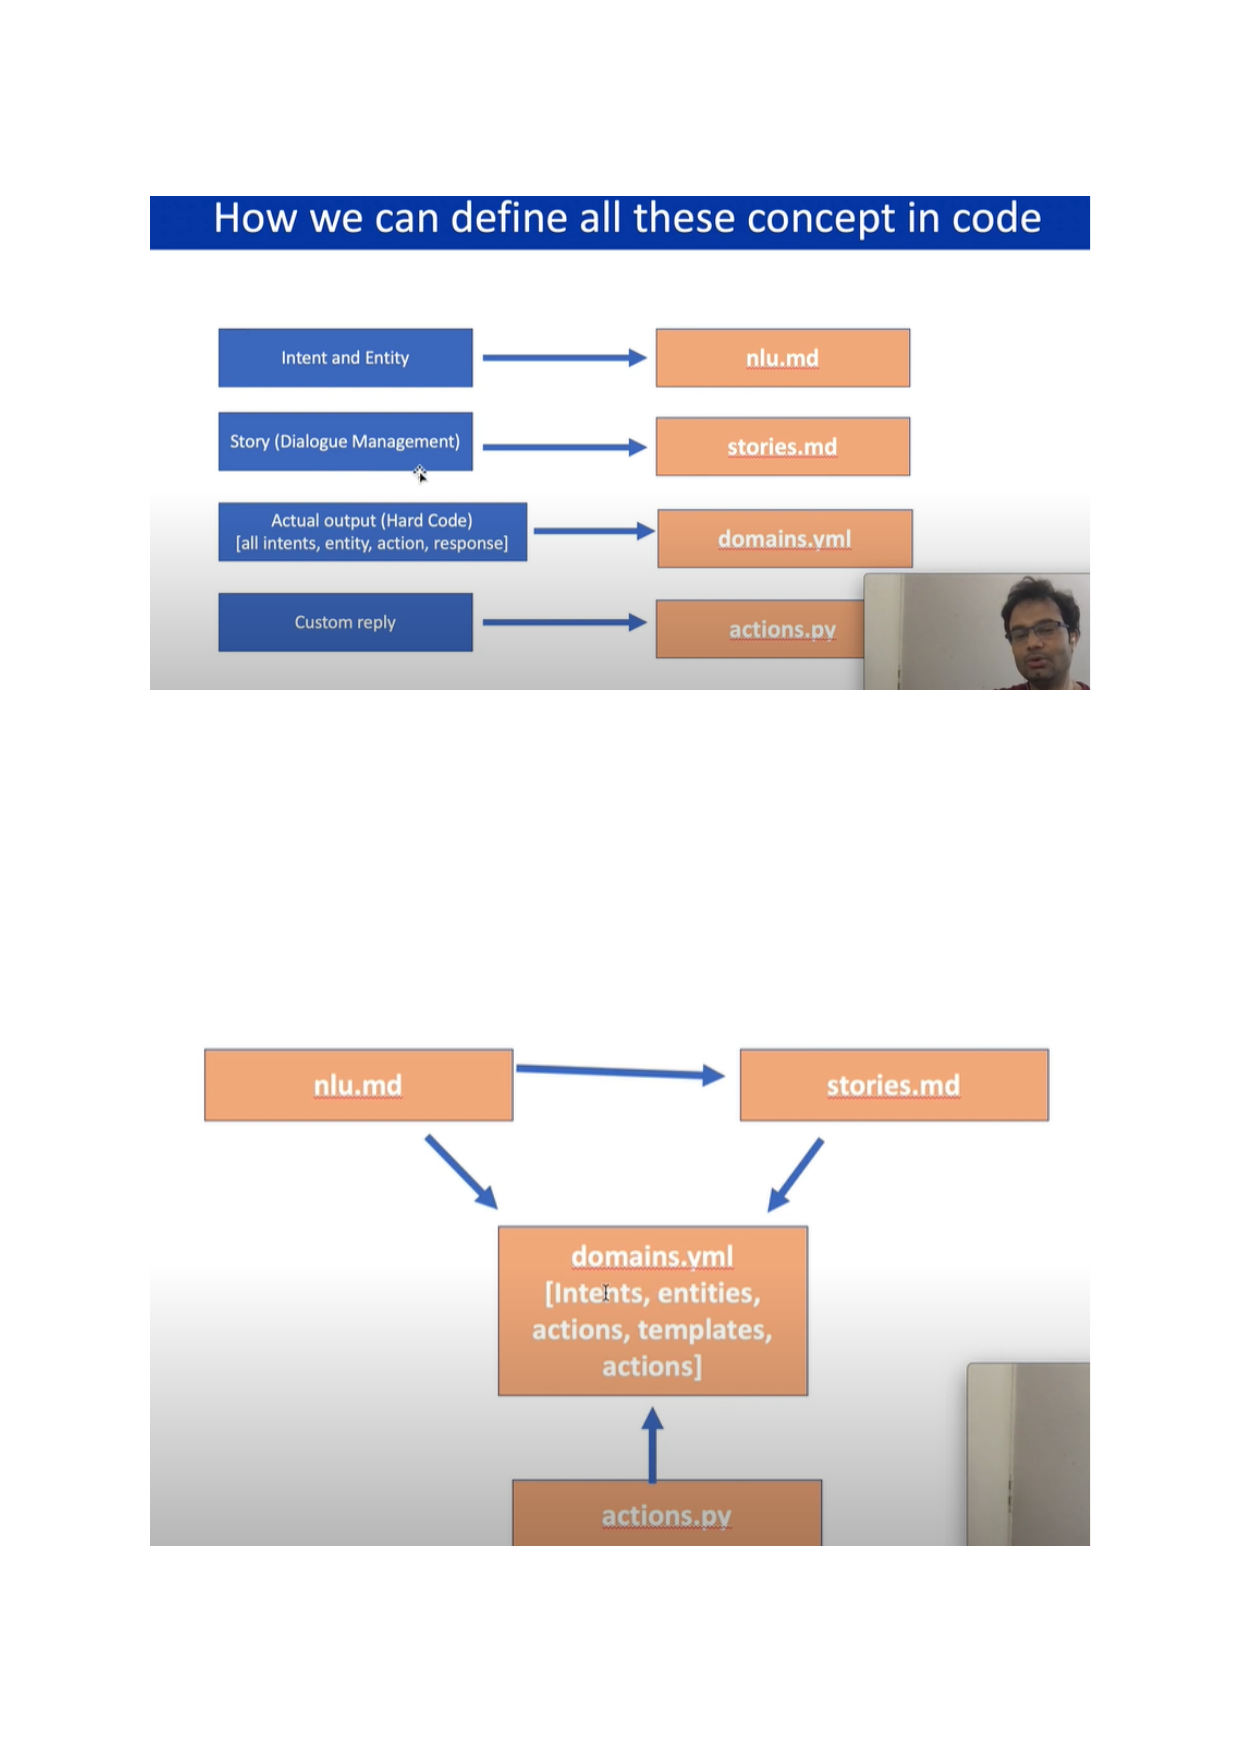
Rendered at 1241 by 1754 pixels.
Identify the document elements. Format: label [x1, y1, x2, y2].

picture [150, 196, 1091, 690]
picture [150, 990, 1091, 1546]
